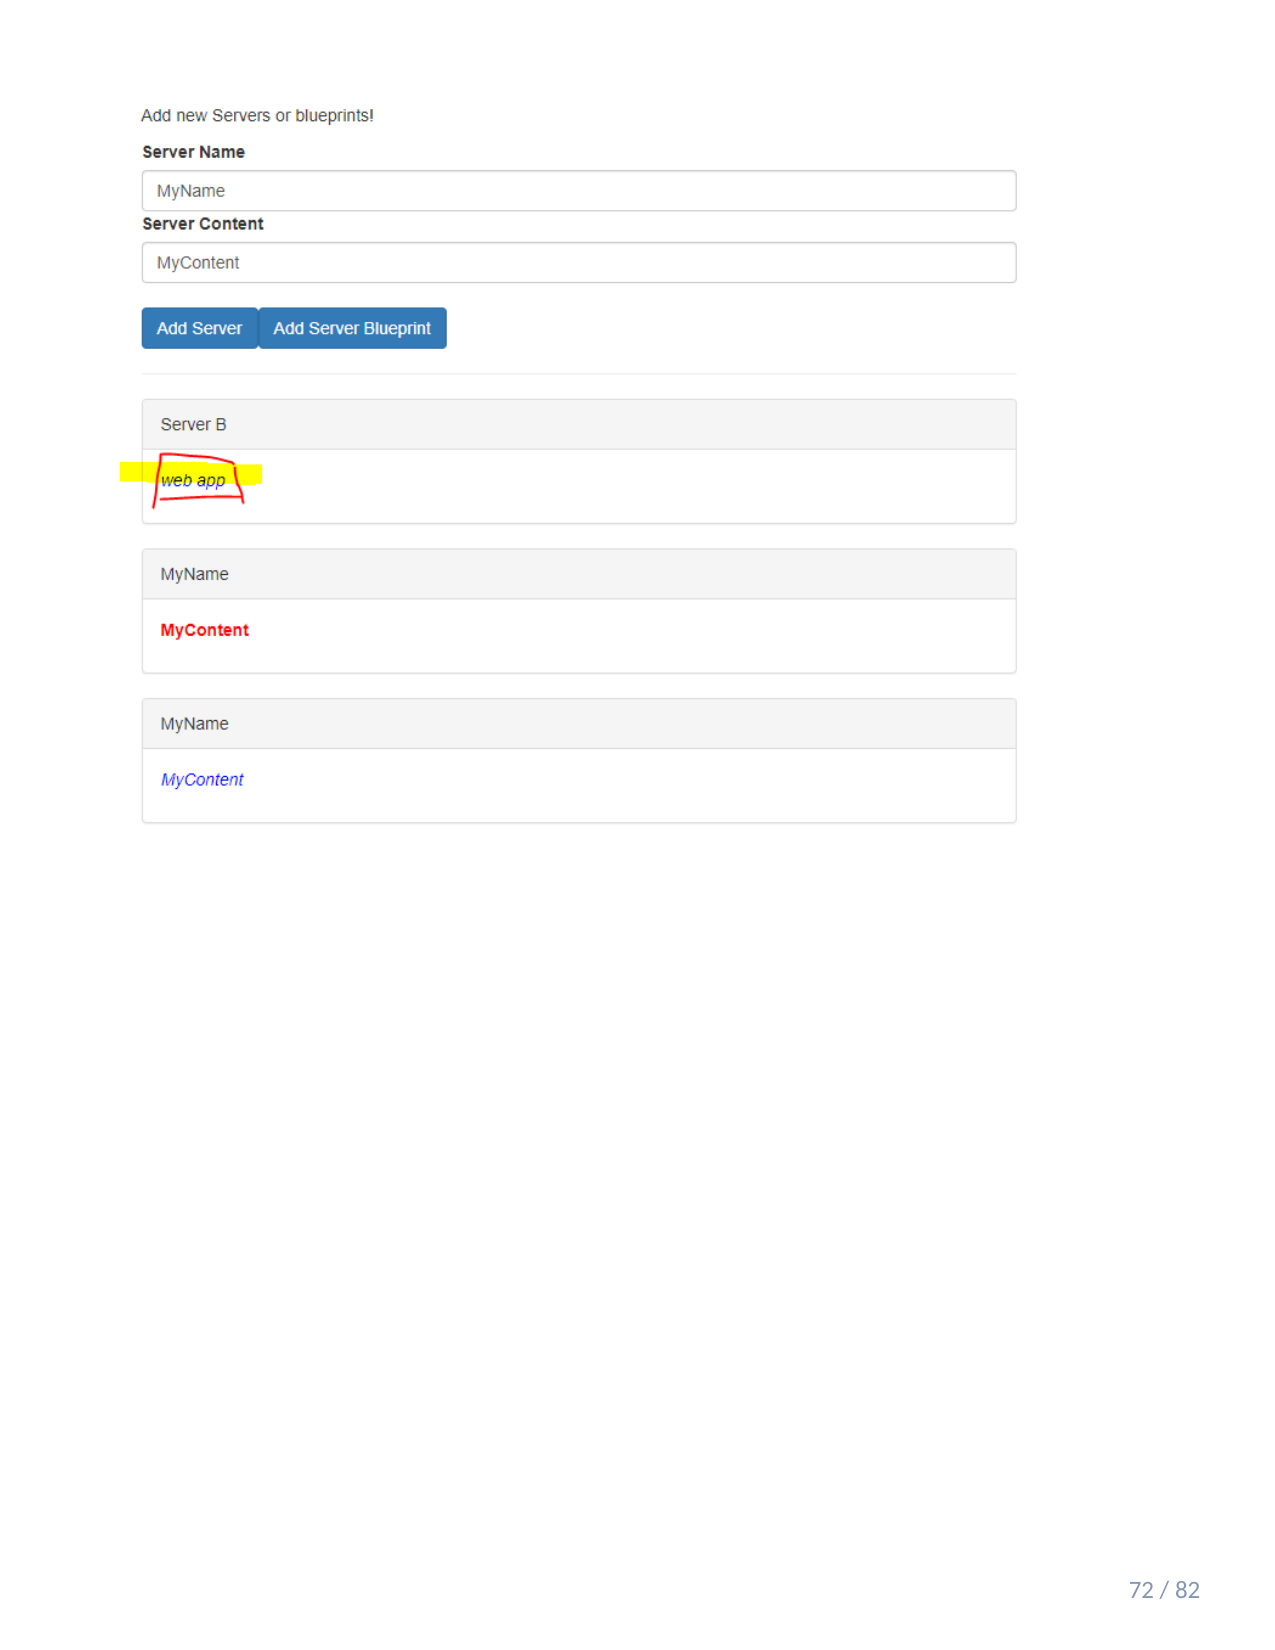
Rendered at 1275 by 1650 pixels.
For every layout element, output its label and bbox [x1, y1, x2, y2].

picture [75, 75, 1050, 883]
